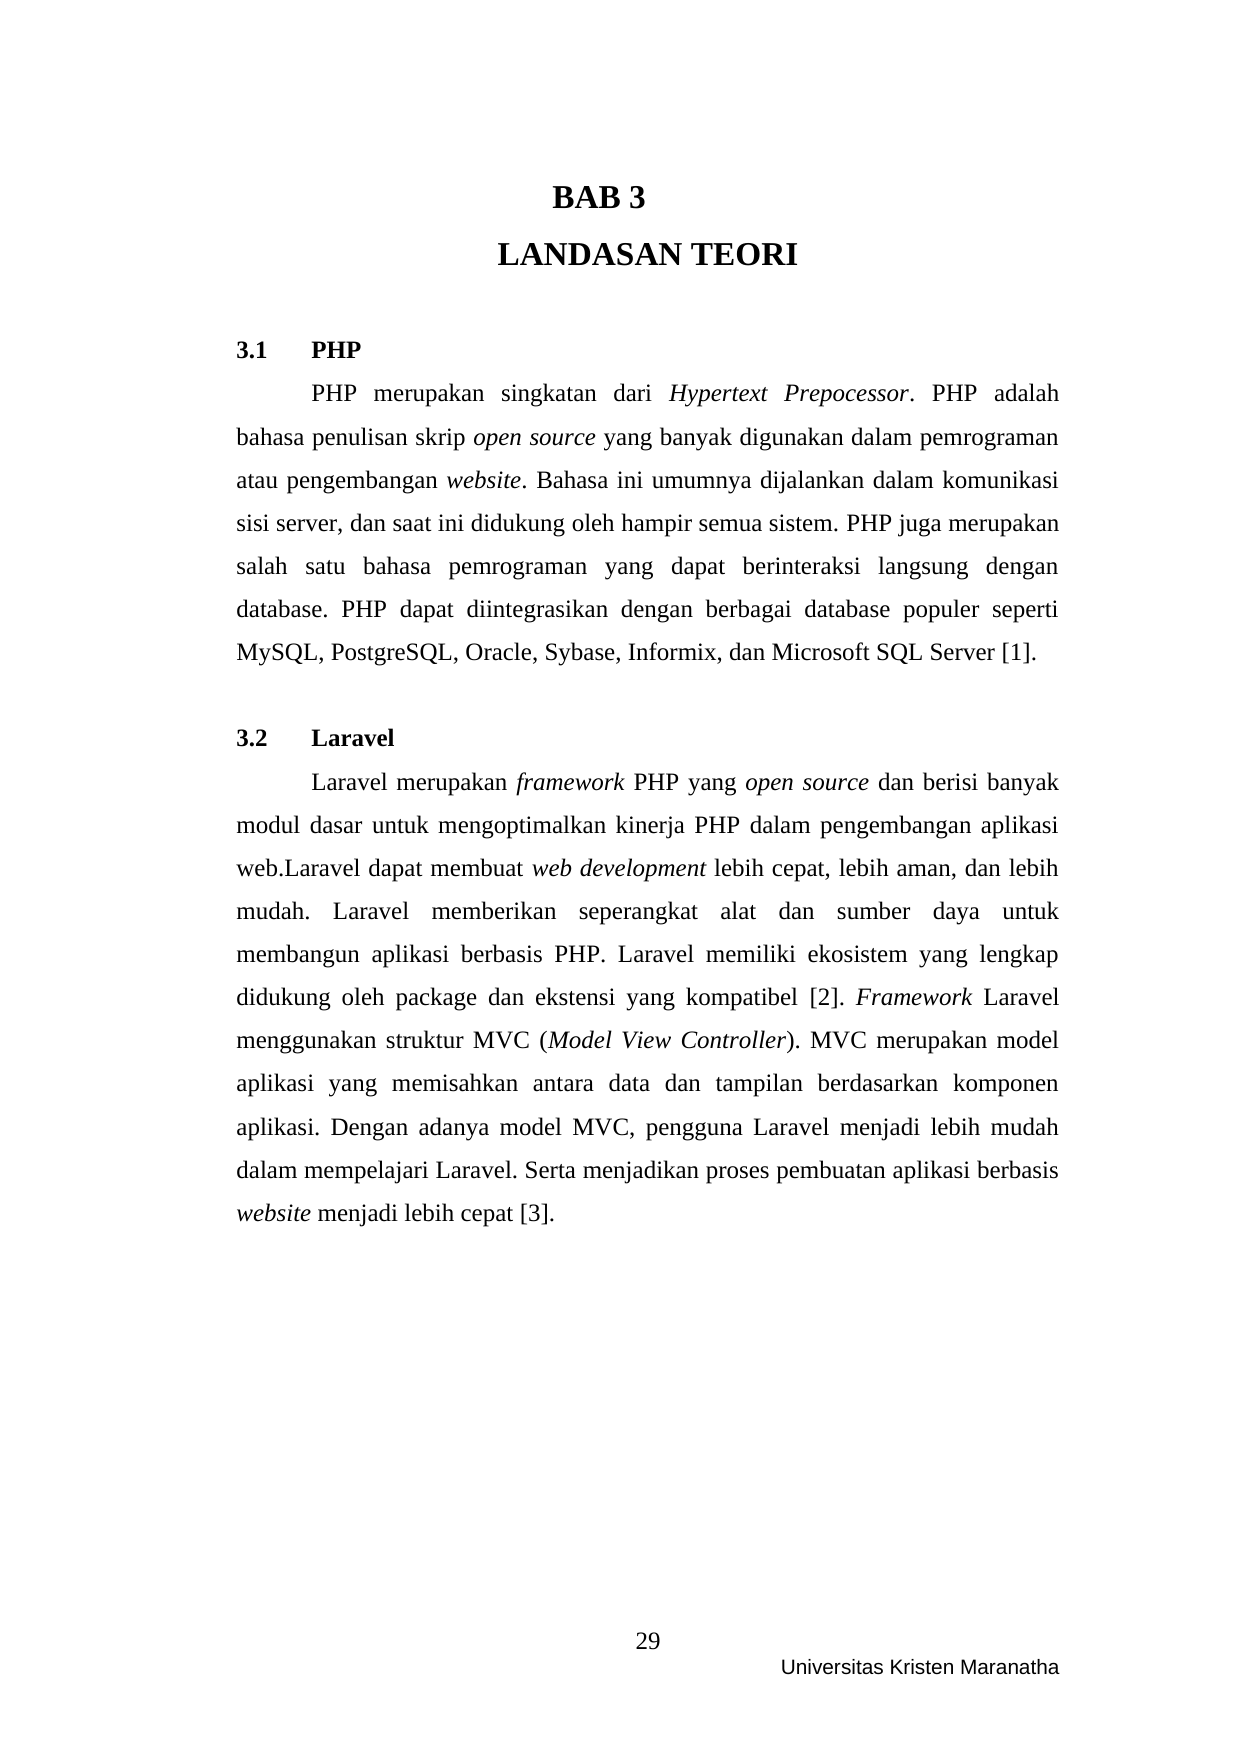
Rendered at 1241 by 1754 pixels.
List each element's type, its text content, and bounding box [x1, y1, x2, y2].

text PHP merupakan singkatan dari Hypertext Prepocessor. PHP adalah bahasa penulisan skrip open source yang banyak digunakan dalam pemrograman atau pengembangan website. Bahasa ini umumnya dijalankan dalam komunikasi sisi server, dan saat ini didukung oleh hampir semua sistem. PHP juga merupakan salah satu bahasa pemrograman yang dapat berinteraksi langsung dengan database. PHP dapat diintegrasikan dengan berbagai database populer seperti MySQL, PostgreSQL, Oracle, Sybase, Informix, dan Microsoft SQL Server. [236, 378, 1059, 666]
subtitle PHP [236, 335, 1059, 364]
subtitle 3.2 Laravel [236, 723, 1059, 752]
subtitle LANDASAN TEORI [236, 177, 1059, 273]
text Laravel merupakan framework PHP yang open source dan berisi banyak modul dasar untuk mengoptimalkan kinerja PHP dalam pengembangan aplikasi web.Laravel dapat membuat web development lebih cepat, lebih aman, dan lebih mudah. Laravel memberikan seperangkat alat dan sumber daya untuk membangun aplikasi berbasis PHP. Laravel memiliki ekosistem yang lengkap didukung oleh package dan ekstensi yang kompatibel. Framework Laravel menggunakan struktur MVC (Model View Controller). MVC merupakan model aplikasi yang memisahkan antara data dan tampilan berdasarkan komponen aplikasi. Dengan adanya model MVC, pengguna Laravel menjadi lebih mudah dalam mempelajari Laravel. Serta menjadikan proses pembuatan aplikasi berbasis website menjadi lebih cepat. [236, 767, 1059, 1227]
